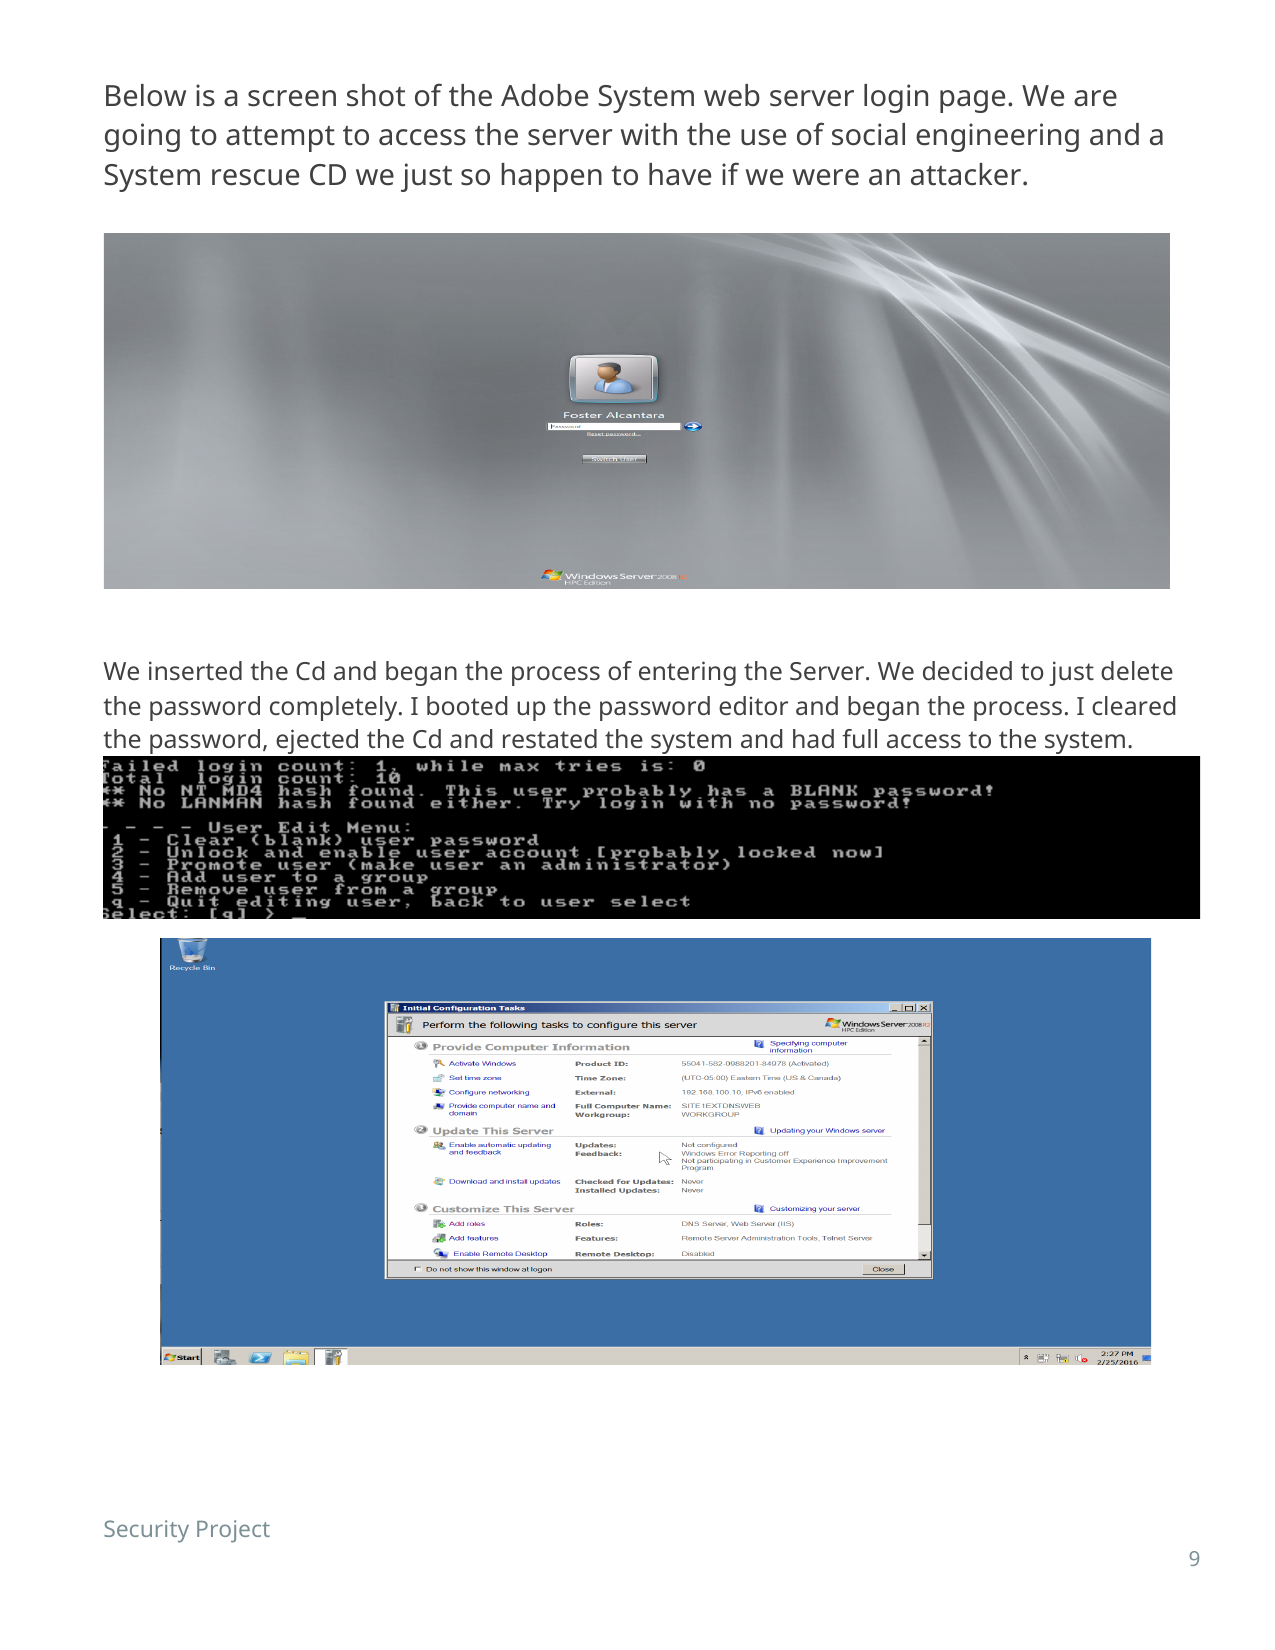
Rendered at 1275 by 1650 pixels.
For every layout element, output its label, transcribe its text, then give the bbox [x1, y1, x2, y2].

picture [103, 756, 1200, 919]
text Below is a screen shot of the Adobe System web server login page. We are going to attempt to access the server with the use of social engineering and a System rescue CD we just so happen to have if we were an attacker. [103, 75, 1200, 194]
picture [103, 233, 1170, 588]
text We inserted the Cd and began the process of entering the Server. We decided to just delete the password completely. I booted up the password editor and began the process. I cleared the password, ejected the Cd and restated the system and had full access to the system. [103, 325, 1200, 756]
picture [159, 938, 1150, 1364]
